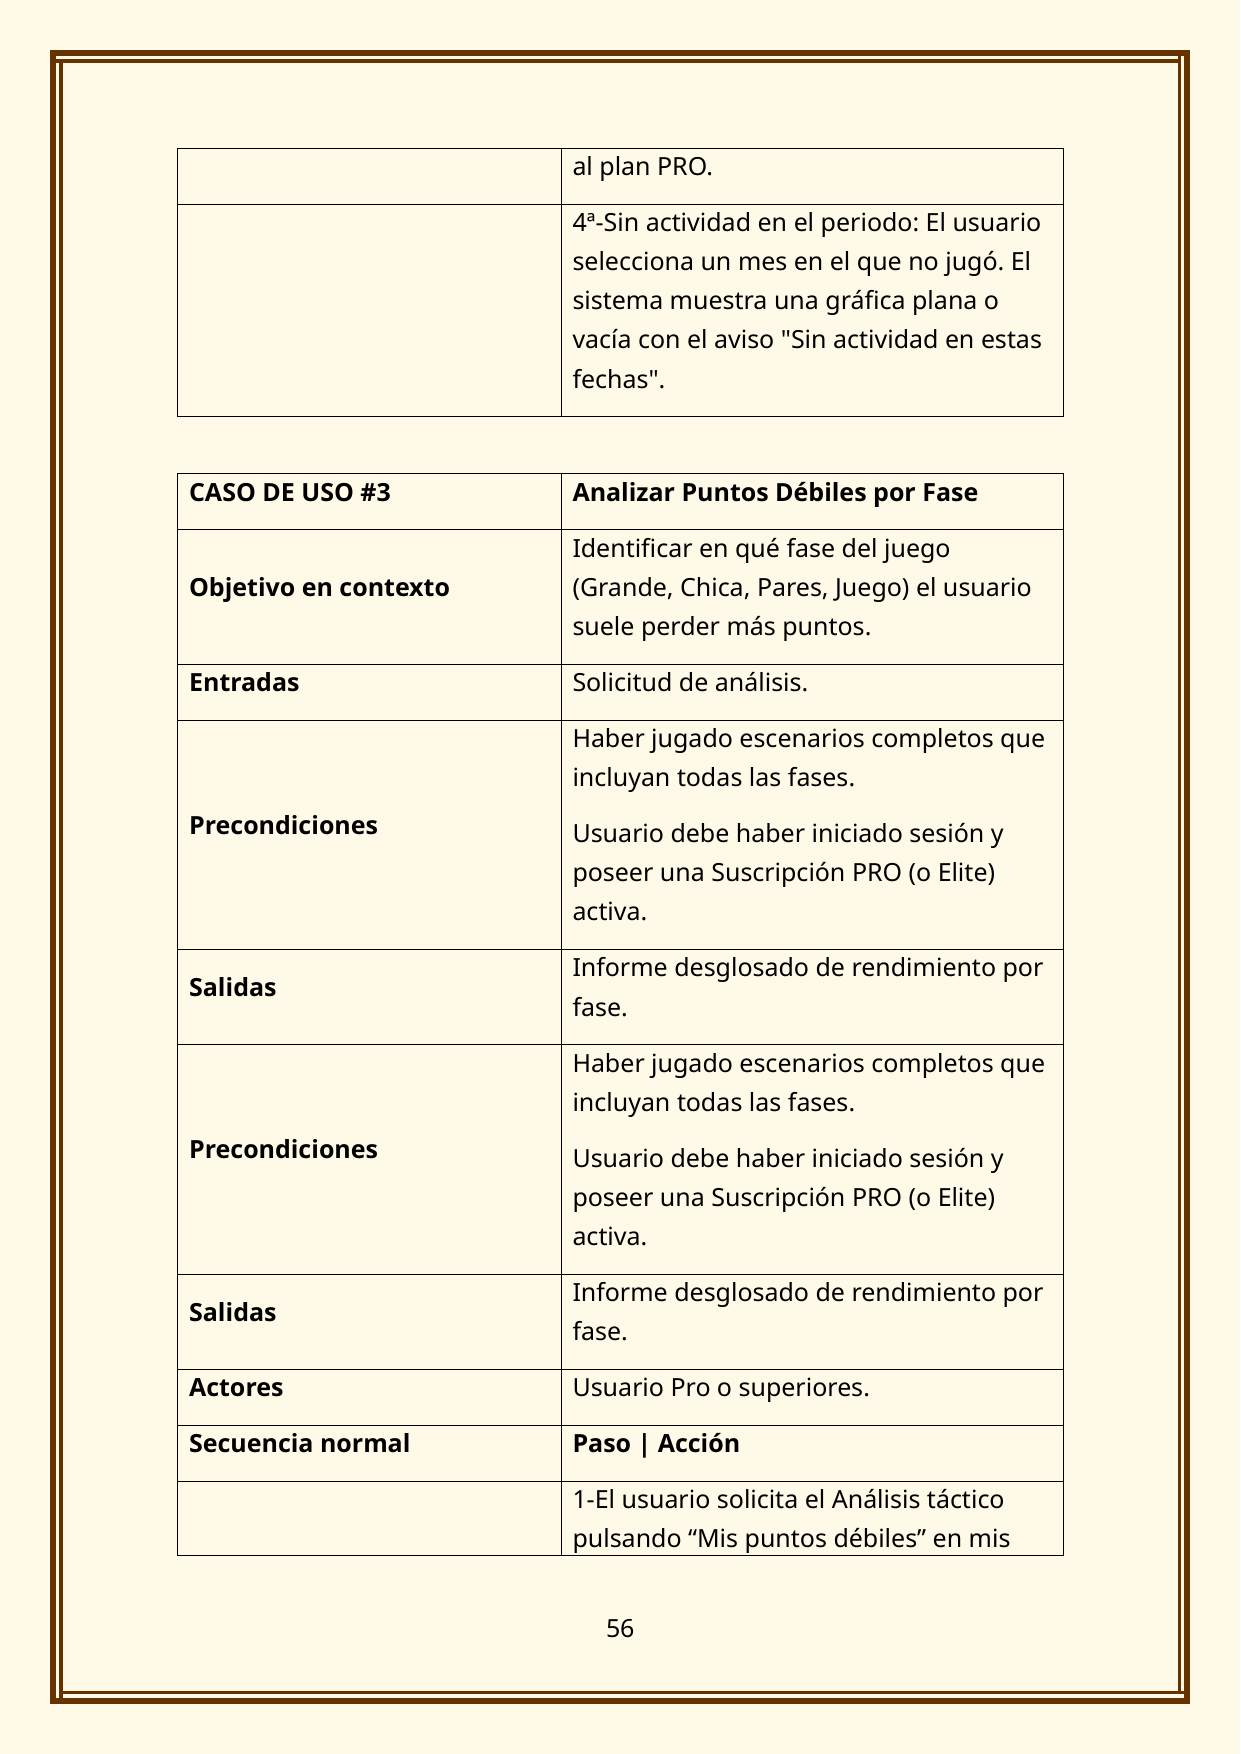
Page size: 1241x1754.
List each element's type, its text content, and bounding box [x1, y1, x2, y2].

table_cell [562, 149, 1063, 203]
table_cell Salidas [178, 1275, 561, 1369]
table_cell [178, 149, 561, 203]
table_cell Objetivo en contexto [178, 530, 561, 663]
table_cell Precondiciones [178, 721, 561, 949]
table_cell Solicitud de análisis. [562, 665, 1063, 719]
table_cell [562, 1482, 1063, 1555]
table_cell Entradas [178, 665, 561, 719]
table_cell Paso | Acción [562, 1426, 1063, 1481]
table_cell Informe desglosado de rendimiento por fase. [562, 1275, 1063, 1369]
table_cell Precondiciones [178, 1045, 561, 1273]
table_cell [178, 1482, 561, 1555]
table_header CASO DE USO #3 [178, 474, 561, 529]
table_cell Identificar en qué fase del juego (Grande, Chica, Pares, Juego) el usuario suele perder más puntos. [562, 530, 1063, 663]
table_cell Salidas [178, 950, 561, 1044]
table_cell Actores [178, 1370, 561, 1425]
table_cell Secuencia normal [178, 1426, 561, 1481]
table_header Analizar Puntos Débiles por Fase [562, 474, 1063, 529]
table_cell 4ª-Sin actividad en el periodo: El usuario selecciona un mes en el que no jugó. El sistema muestra una gráfica plana o vacía con el aviso "Sin actividad en estas fechas". [562, 205, 1063, 416]
table_cell [178, 205, 561, 416]
table_cell Haber jugado escenarios completos que incluyan todas las fases. Usuario debe haber iniciado sesión y poseer una Suscripción PRO (o Elite) activa. [562, 1045, 1063, 1273]
table_cell Informe desglosado de rendimiento por fase. [562, 950, 1063, 1044]
table_cell Usuario Pro o superiores. [562, 1370, 1063, 1425]
table_cell Haber jugado escenarios completos que incluyan todas las fases. Usuario debe haber iniciado sesión y poseer una Suscripción PRO (o Elite) activa. [562, 721, 1063, 949]
